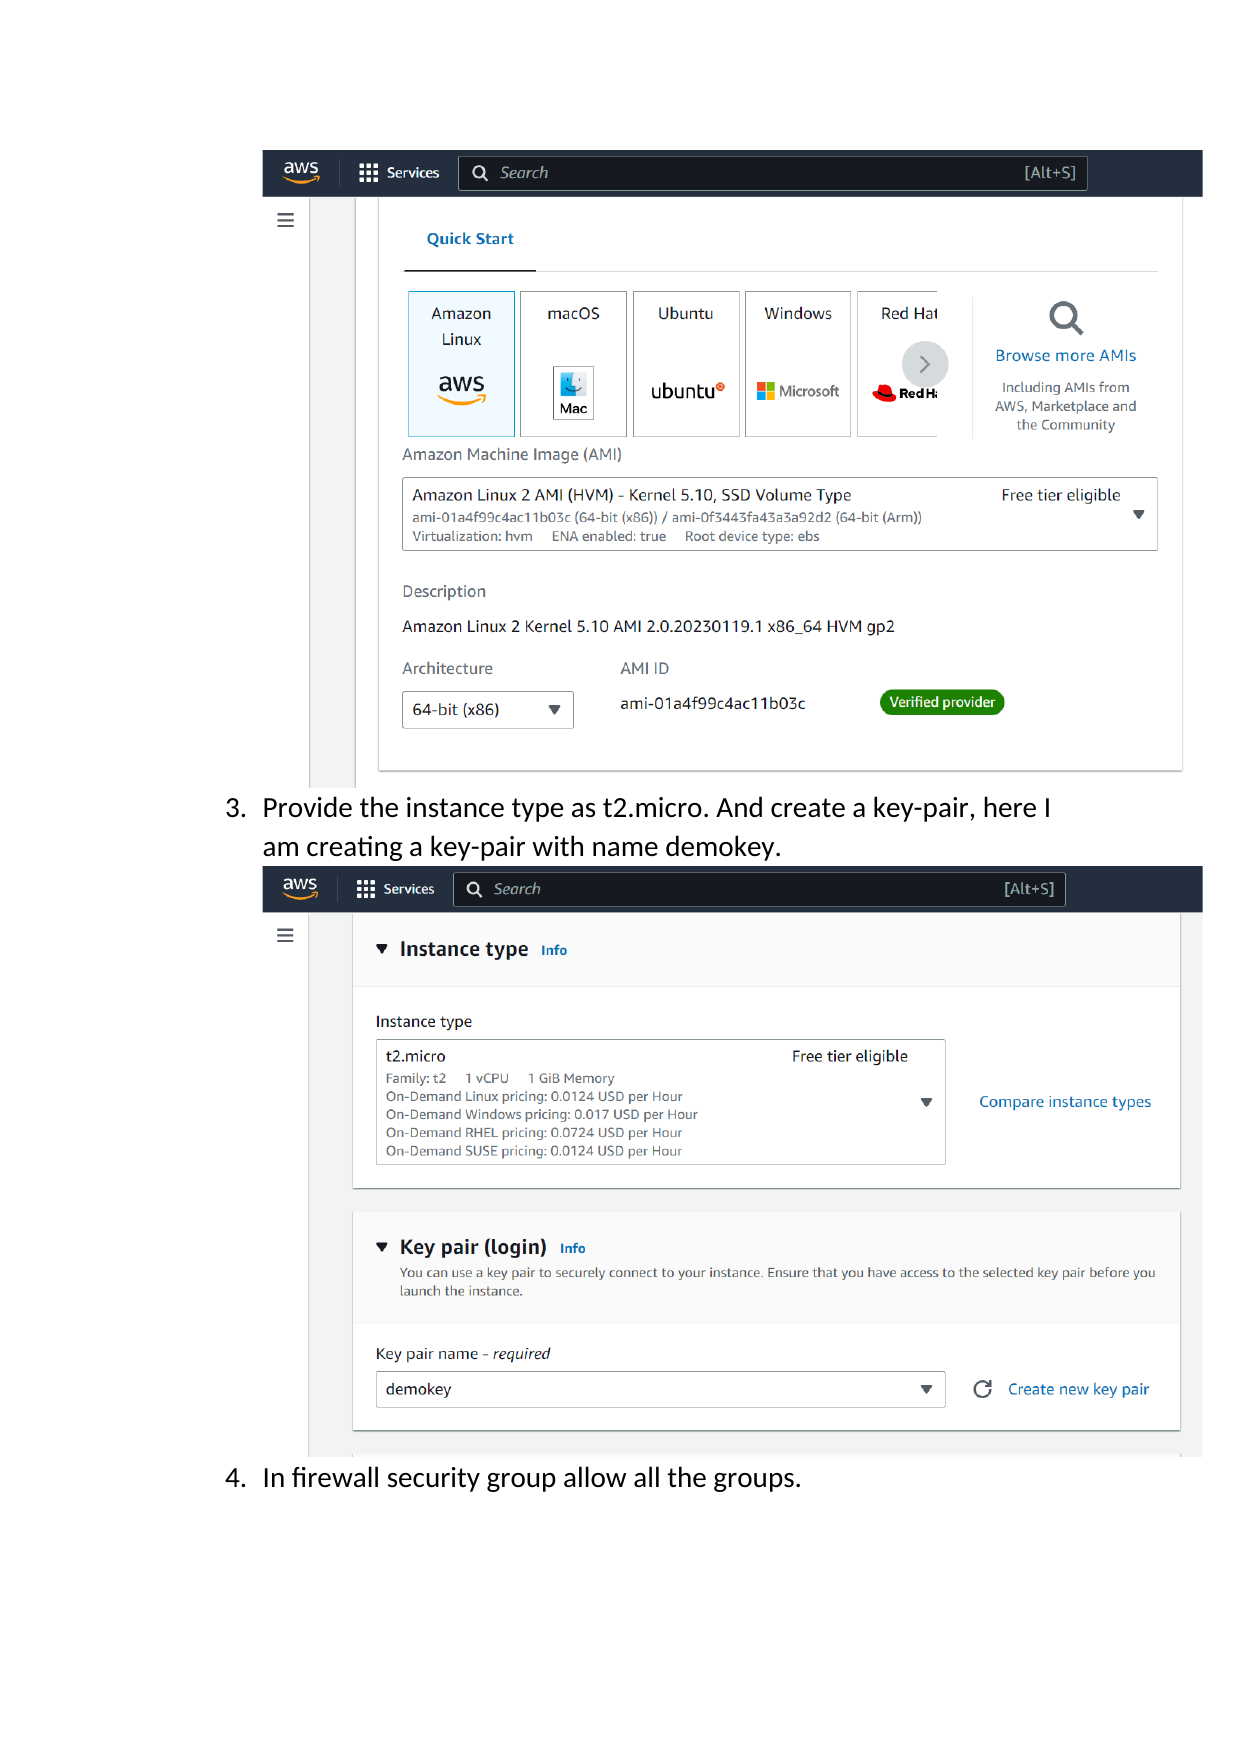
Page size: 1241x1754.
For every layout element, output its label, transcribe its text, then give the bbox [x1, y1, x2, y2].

list In firewall security group allow all the groups. [225, 1459, 1090, 1494]
picture [262, 866, 1203, 1457]
list Provide the instance type as t2.micro. And create a key-pair, here I am creating a key-pair with name demokey. [225, 789, 1090, 864]
picture [262, 150, 1203, 788]
